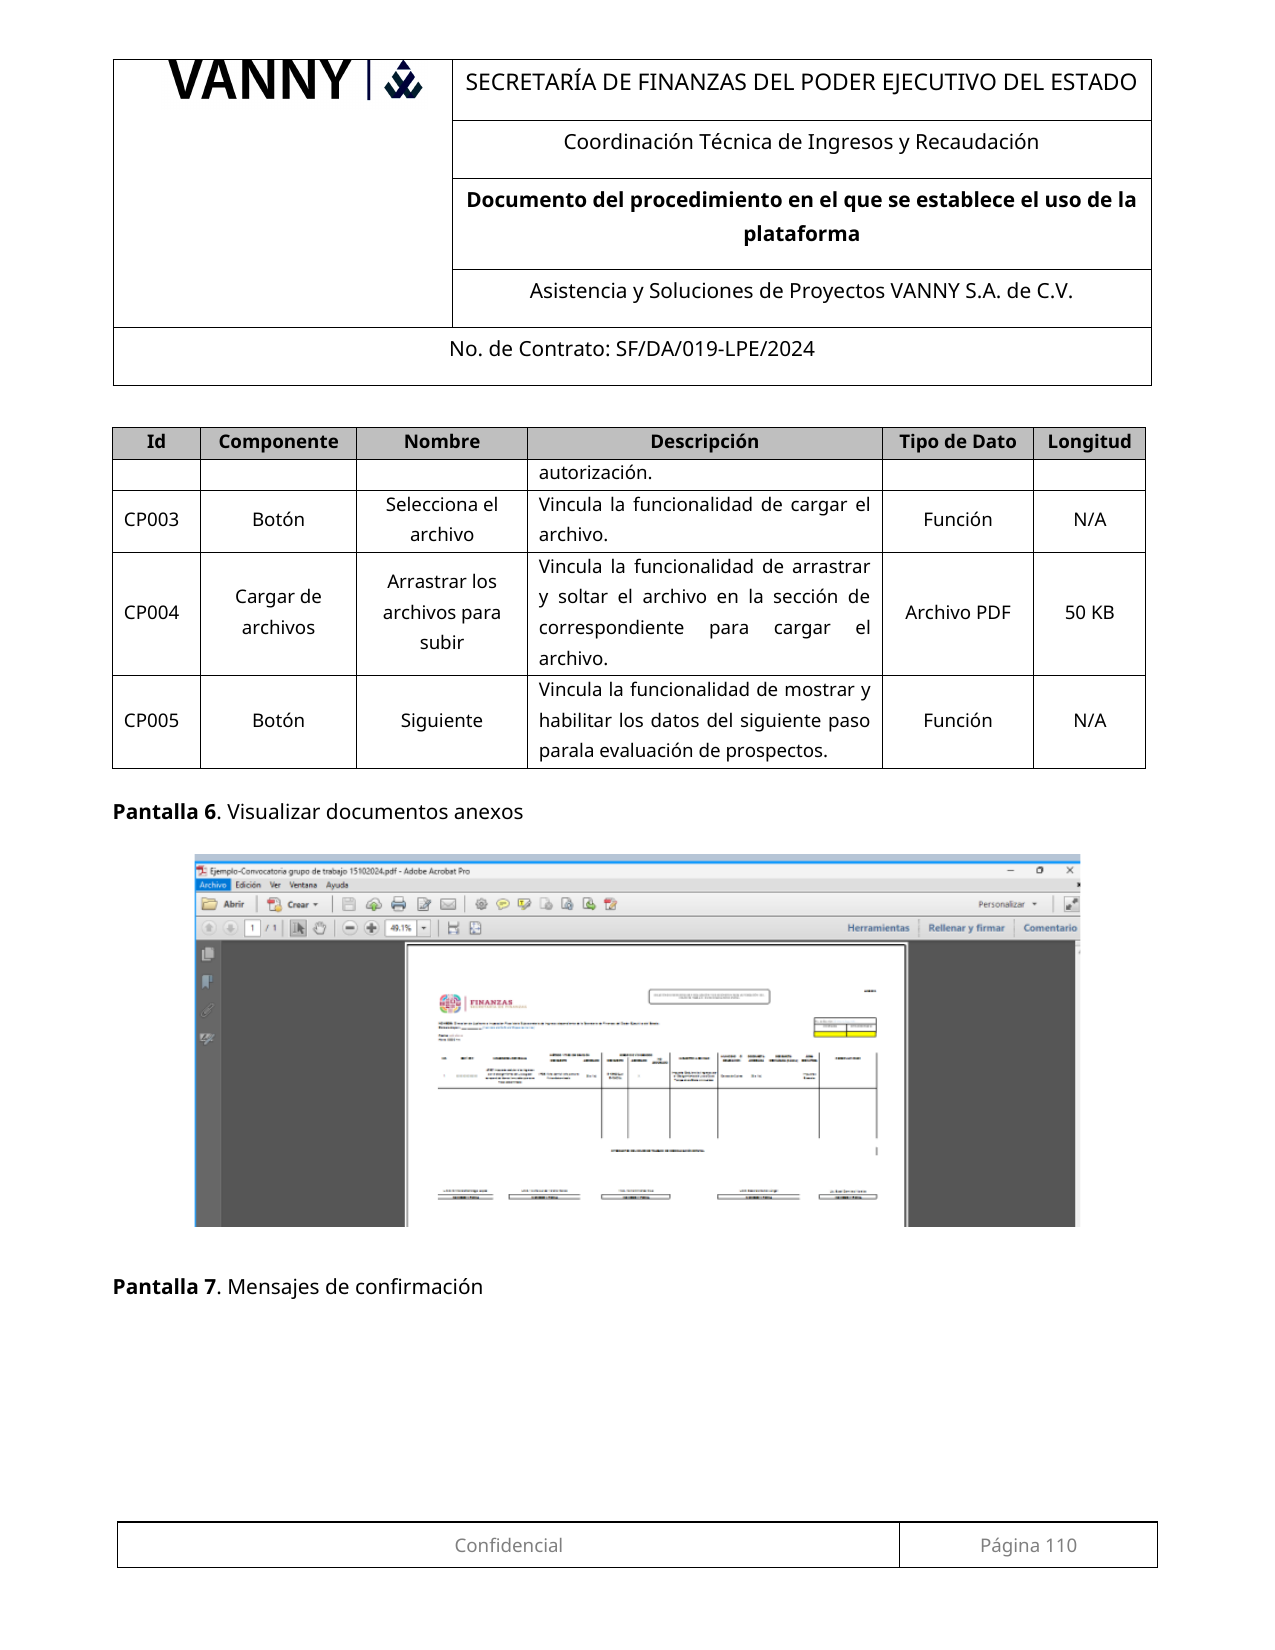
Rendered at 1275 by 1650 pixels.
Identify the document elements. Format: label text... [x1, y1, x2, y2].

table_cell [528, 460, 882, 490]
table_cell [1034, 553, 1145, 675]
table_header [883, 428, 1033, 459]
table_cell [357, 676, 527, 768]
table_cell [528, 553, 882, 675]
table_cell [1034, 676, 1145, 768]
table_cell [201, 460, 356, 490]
text Pantalla 7. Mensajes de confirmación [112, 1272, 1162, 1301]
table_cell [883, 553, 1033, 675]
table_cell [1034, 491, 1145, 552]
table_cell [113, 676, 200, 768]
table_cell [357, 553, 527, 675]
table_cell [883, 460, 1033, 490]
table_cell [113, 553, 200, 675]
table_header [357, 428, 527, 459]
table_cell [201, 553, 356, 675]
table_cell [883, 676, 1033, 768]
picture [194, 854, 1081, 1227]
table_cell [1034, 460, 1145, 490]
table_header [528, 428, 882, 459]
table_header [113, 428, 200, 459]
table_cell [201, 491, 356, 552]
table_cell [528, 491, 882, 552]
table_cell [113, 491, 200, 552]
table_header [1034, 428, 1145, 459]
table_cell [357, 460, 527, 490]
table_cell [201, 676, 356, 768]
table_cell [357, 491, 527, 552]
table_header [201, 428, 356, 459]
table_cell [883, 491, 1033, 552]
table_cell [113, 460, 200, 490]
text Pantalla 6. Visualizar documentos anexos [112, 797, 1162, 826]
picture [160, 60, 428, 110]
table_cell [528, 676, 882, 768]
